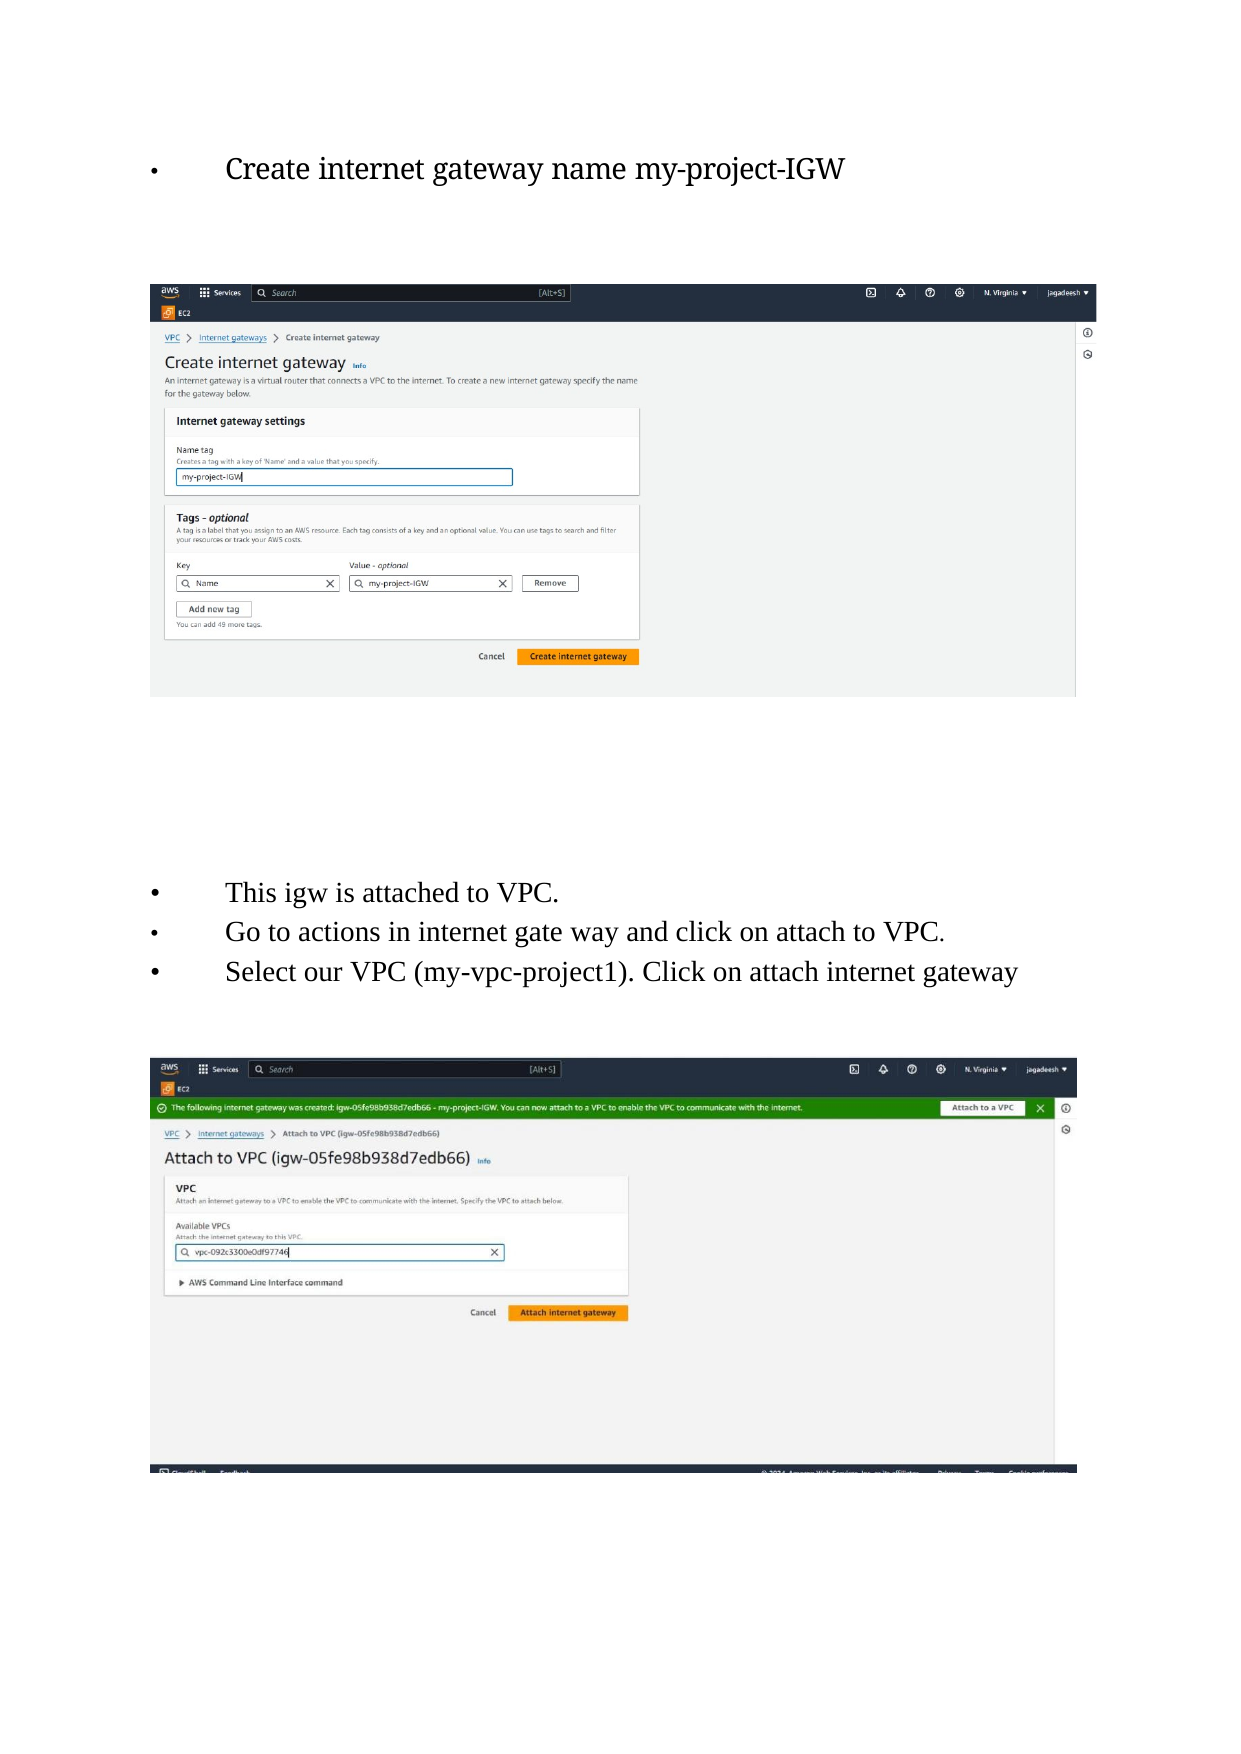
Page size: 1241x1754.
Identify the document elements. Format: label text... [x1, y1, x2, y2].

list This igw is attached to VPC. [150, 875, 1152, 908]
list Go to actions in internet gate way and click on attach to VPC. [150, 914, 1152, 948]
picture [150, 1054, 1077, 1473]
picture [150, 284, 1097, 697]
list Select our VPC (my-vpc-project1). Click on attach internet gateway [150, 954, 1152, 987]
list Create internet gateway name my-project-IGW [150, 148, 1152, 188]
